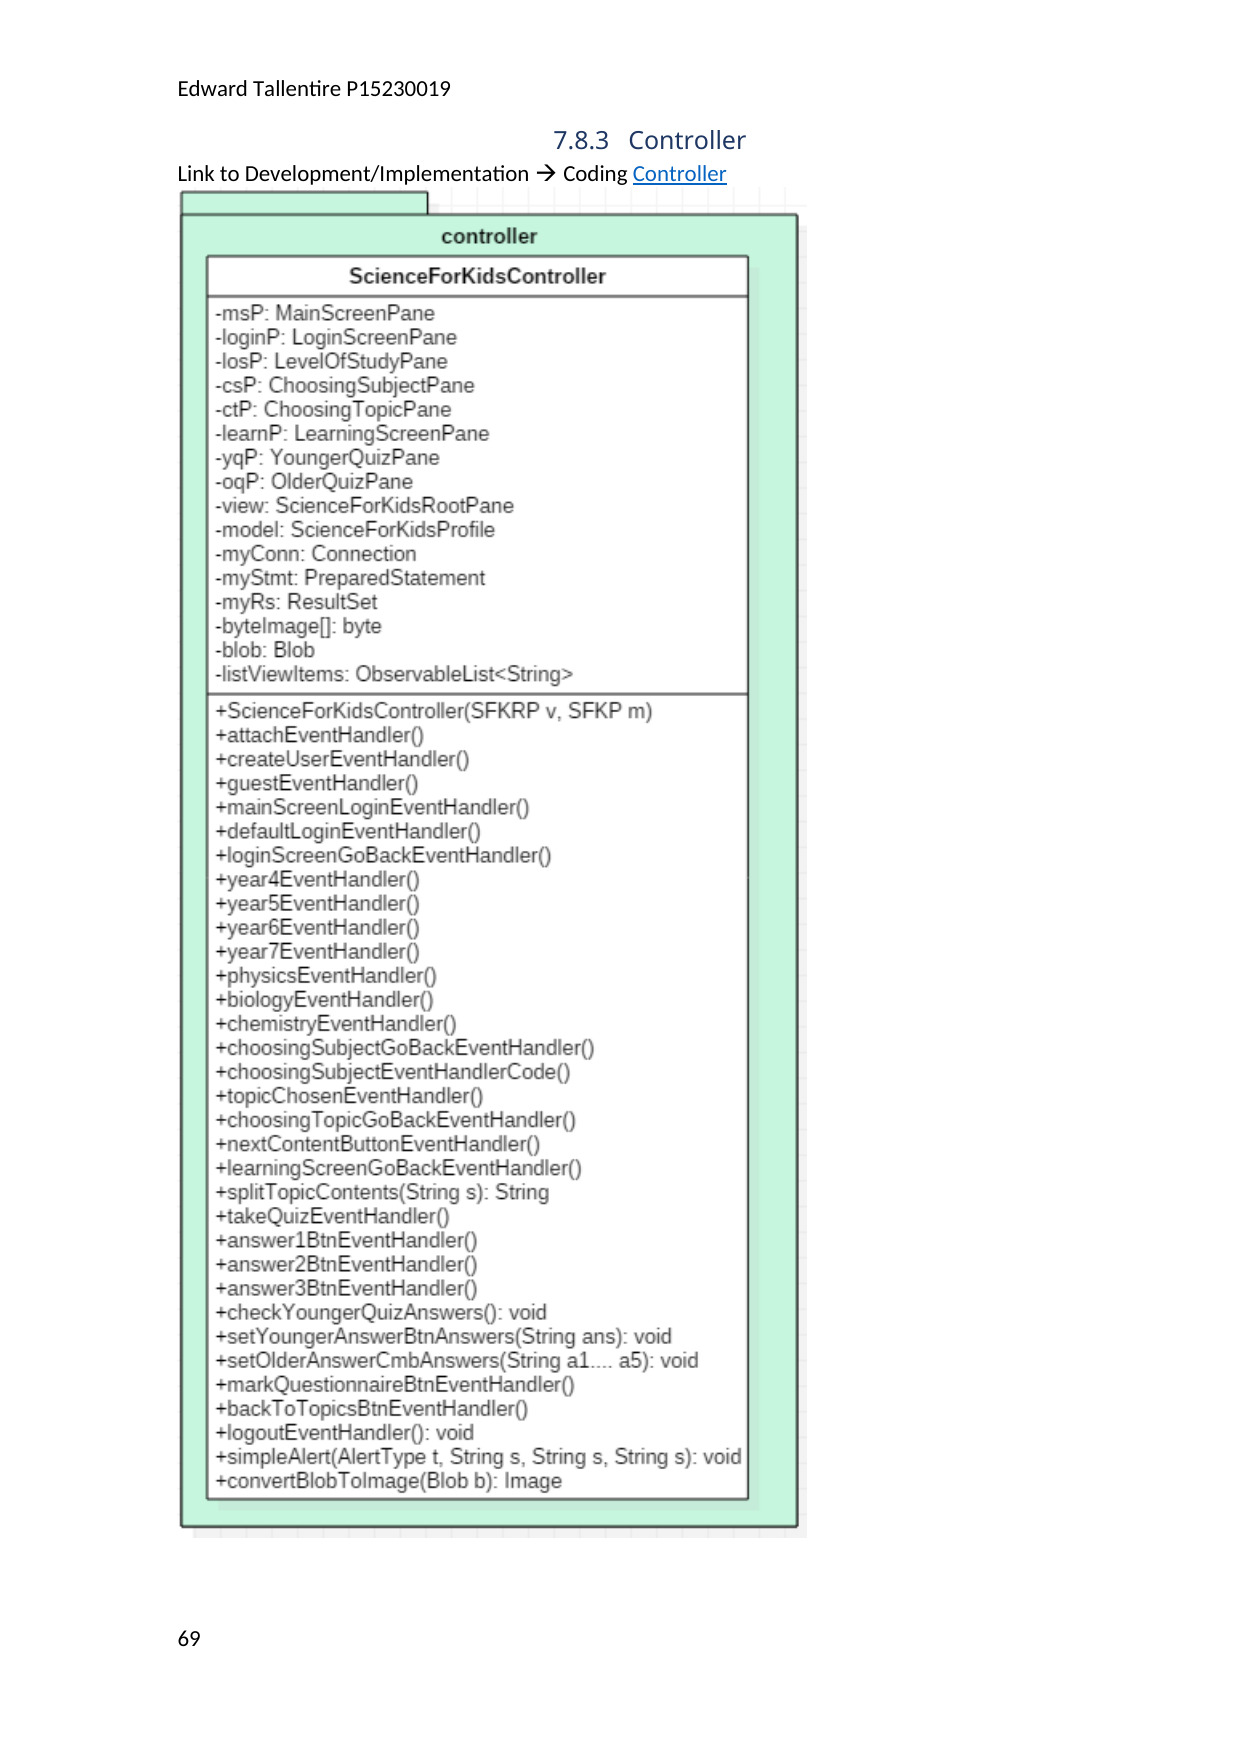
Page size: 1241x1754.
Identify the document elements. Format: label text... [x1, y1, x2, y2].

subtitle Controller [177, 122, 1122, 156]
text Link to Development/Implementation Coding Controller [177, 159, 1122, 187]
picture [177, 187, 807, 1538]
